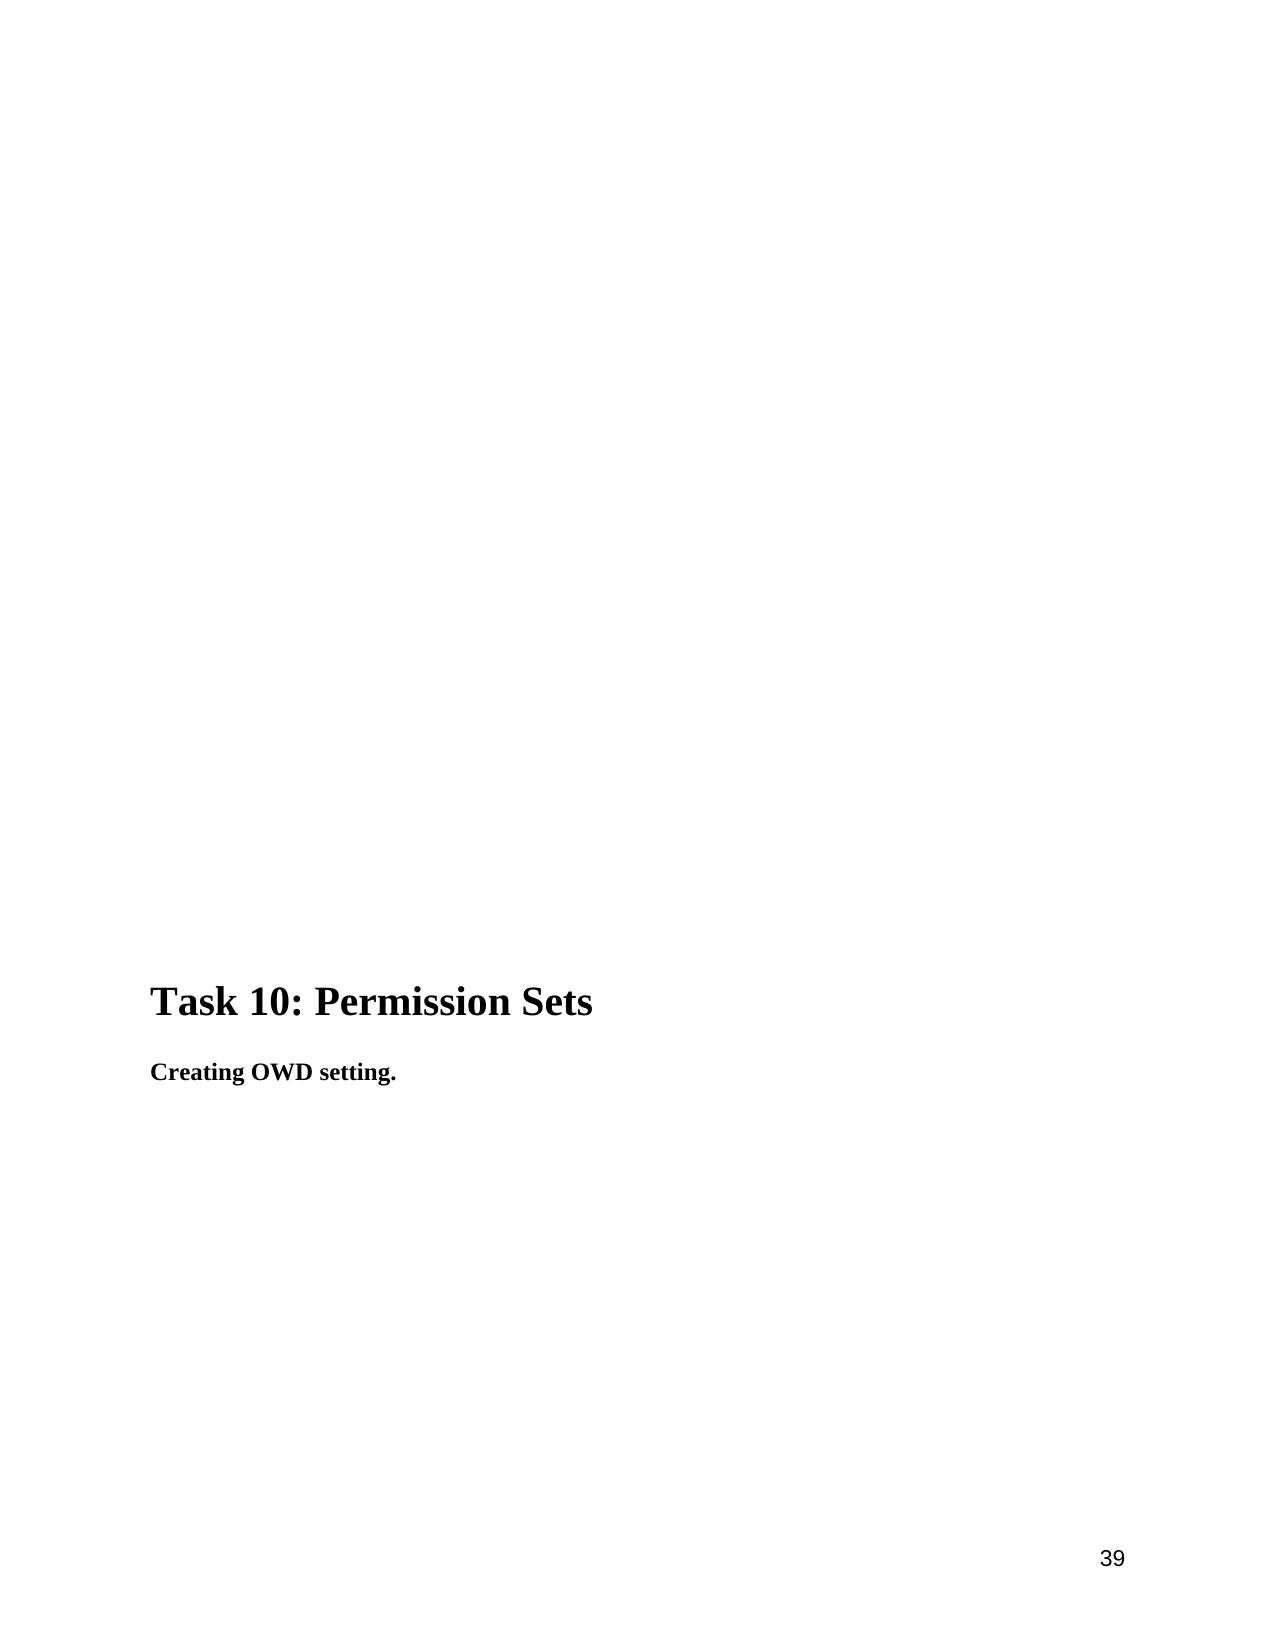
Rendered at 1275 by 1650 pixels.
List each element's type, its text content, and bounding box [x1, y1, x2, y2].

text Task 10: Permission Sets [150, 977, 1125, 1024]
subtitle Creating OWD setting. [150, 1057, 1125, 1085]
